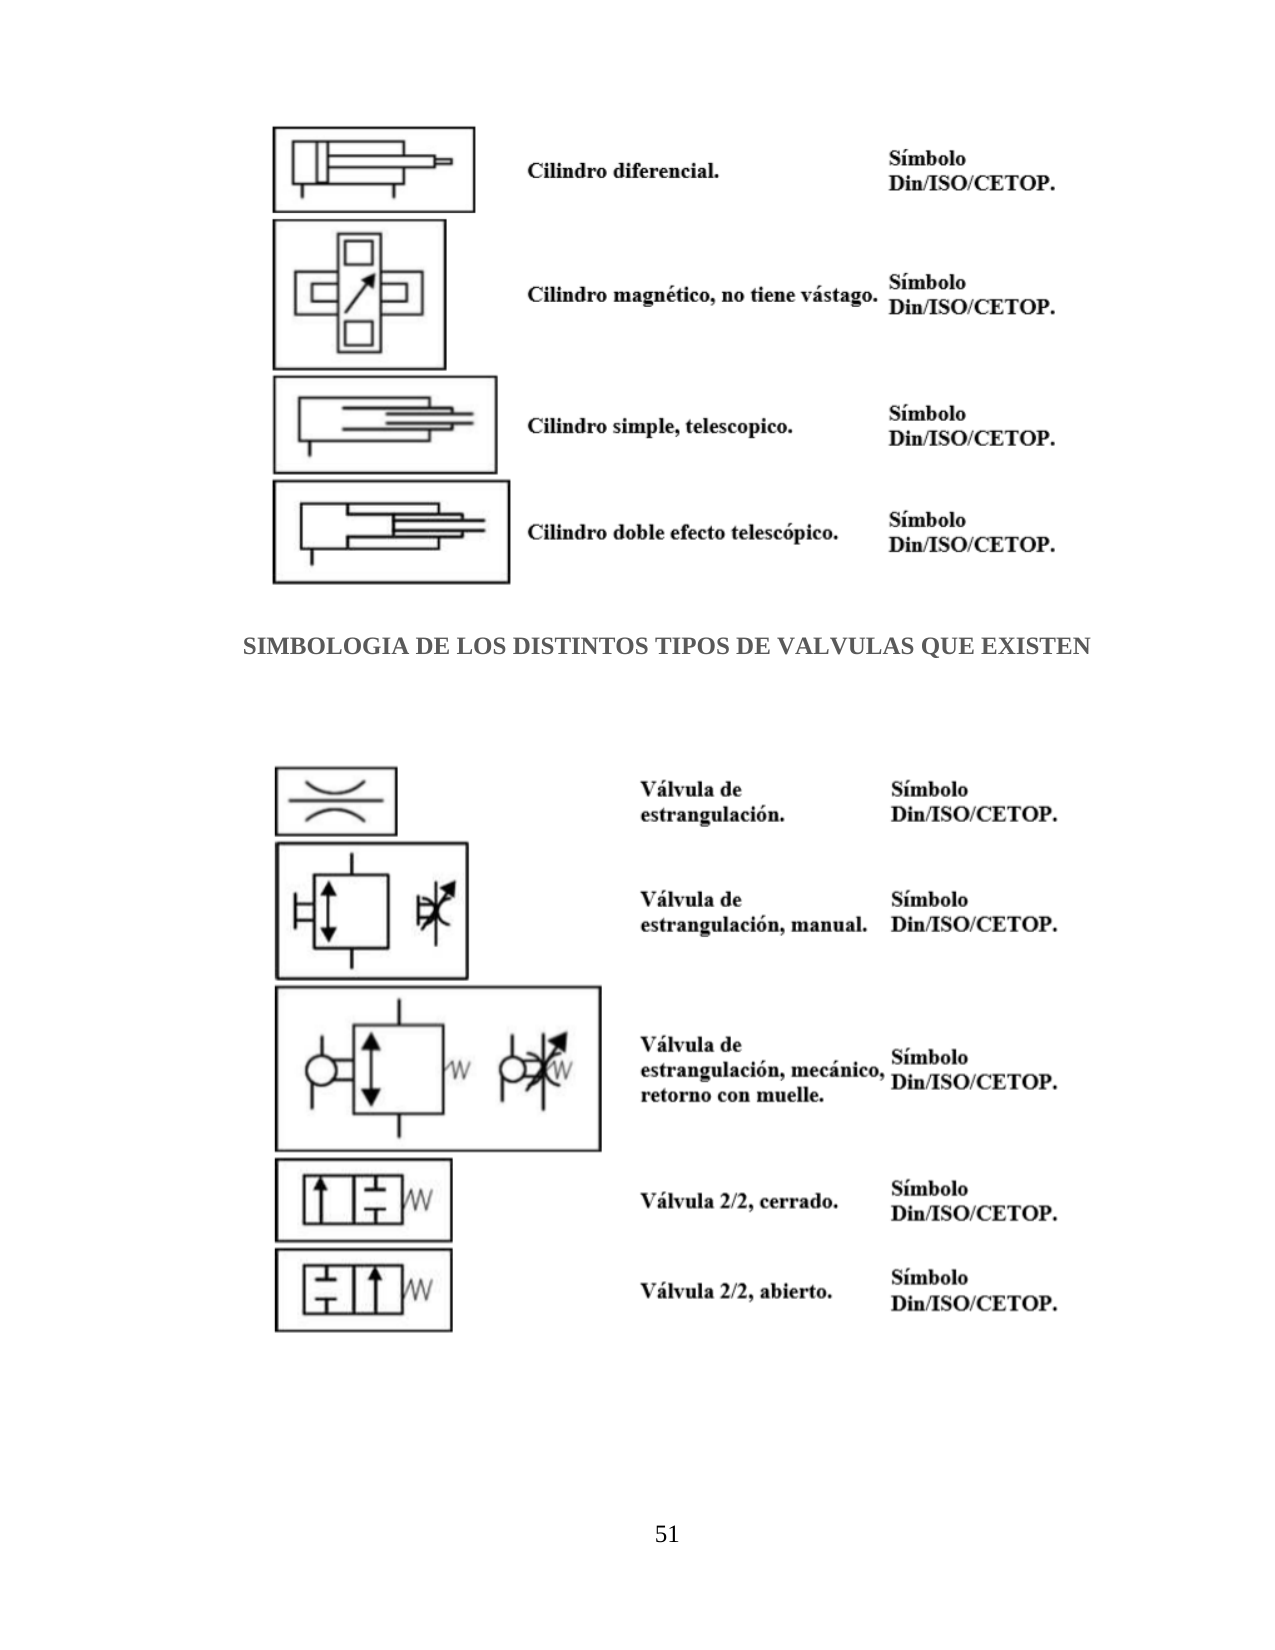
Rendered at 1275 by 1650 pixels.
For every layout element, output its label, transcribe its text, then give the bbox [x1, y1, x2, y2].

picture [265, 758, 1069, 1344]
text SIMBOLOGIA DE LOS DISTINTOS TIPOS DE VALVULAS QUE EXISTEN [177, 631, 1157, 659]
picture [264, 118, 1070, 596]
